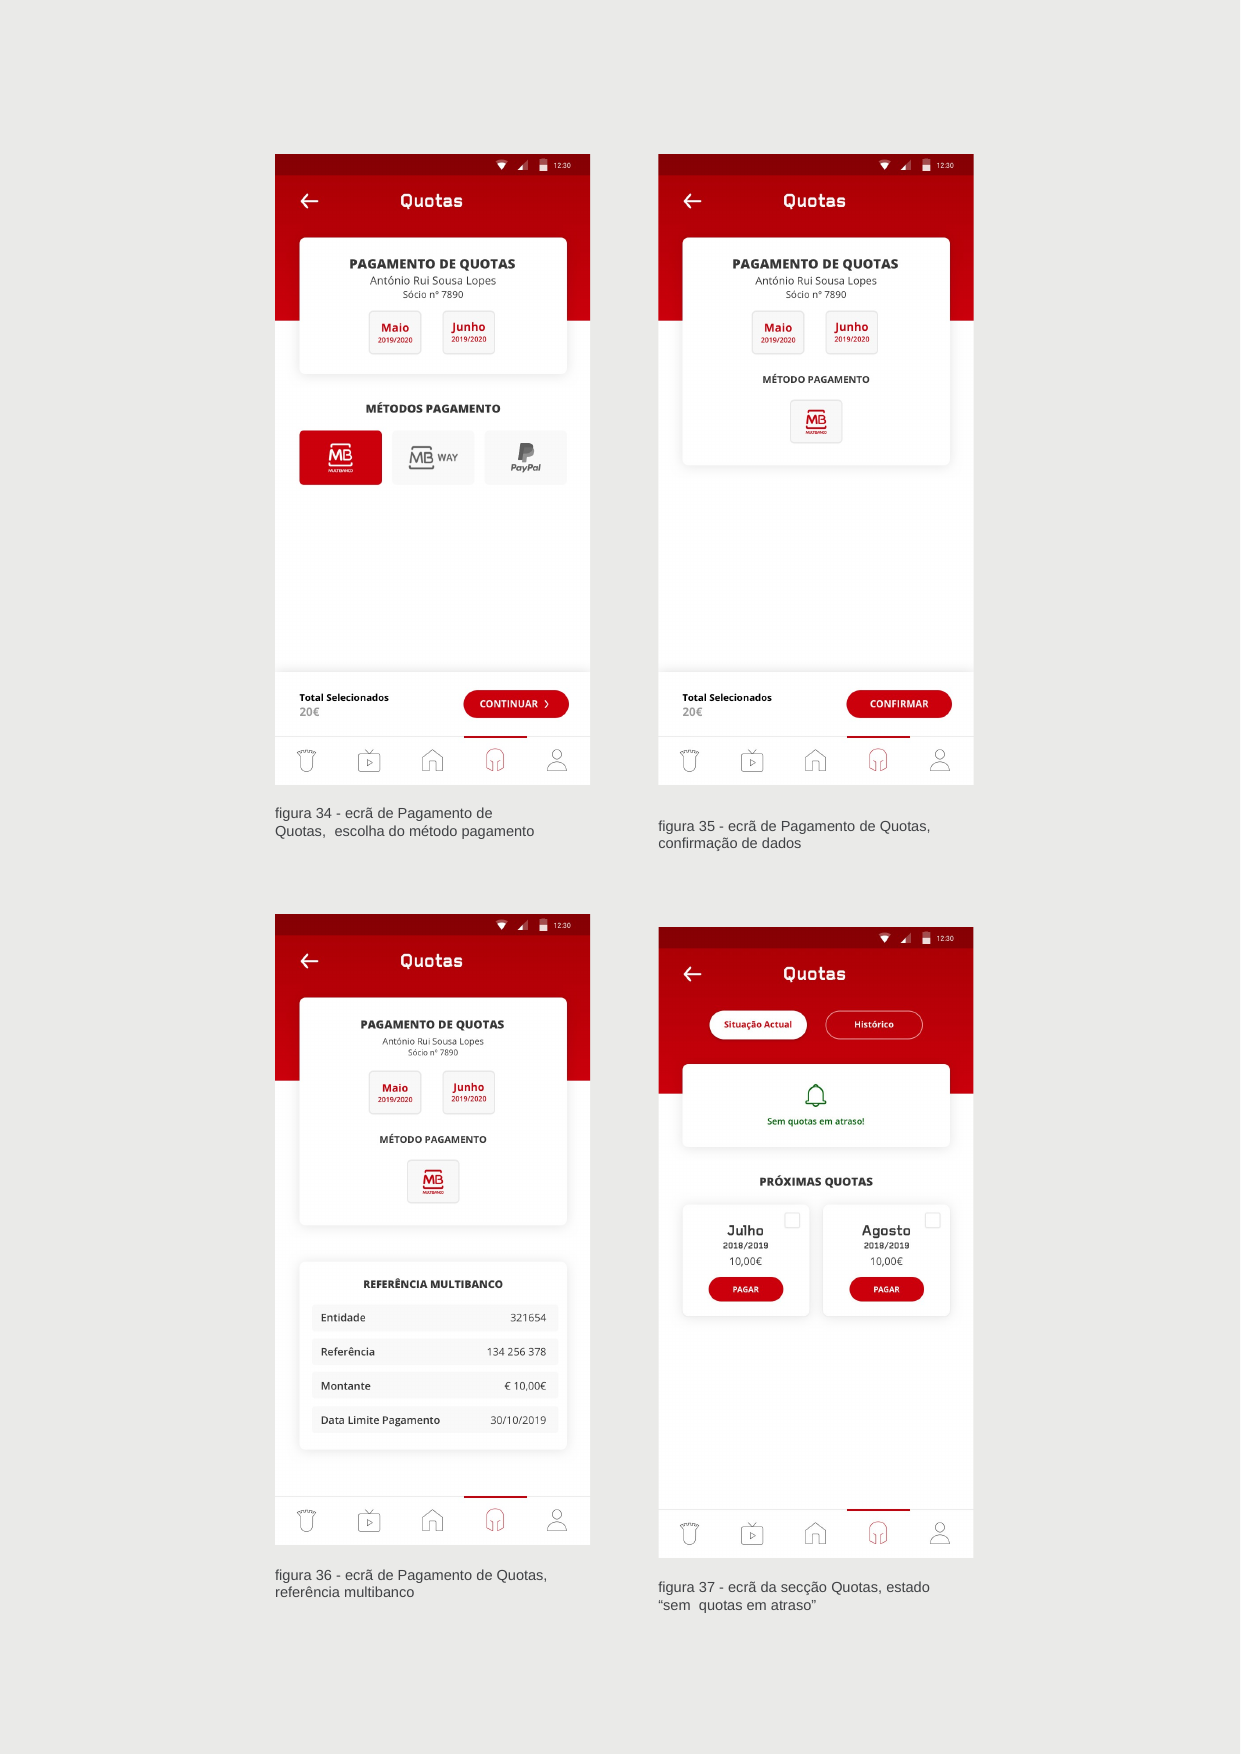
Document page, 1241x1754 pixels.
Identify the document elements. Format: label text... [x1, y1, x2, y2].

picture [275, 154, 591, 785]
text figura 37 - ecrã da secção Quotas, estado “sem quotas em atraso” [658, 1579, 960, 1613]
text figura 35 - ecrã de Pagamento de Quotas, confirmação de dados [658, 818, 960, 852]
picture [275, 914, 590, 1545]
text figura 36 - ecrã de Pagamento de Quotas, referência multibanco [275, 1566, 564, 1600]
text figura 34 - ecrã de Pagamento de Quotas, escolha do método pagamento [275, 805, 542, 839]
picture [658, 154, 974, 785]
picture [658, 927, 974, 1558]
